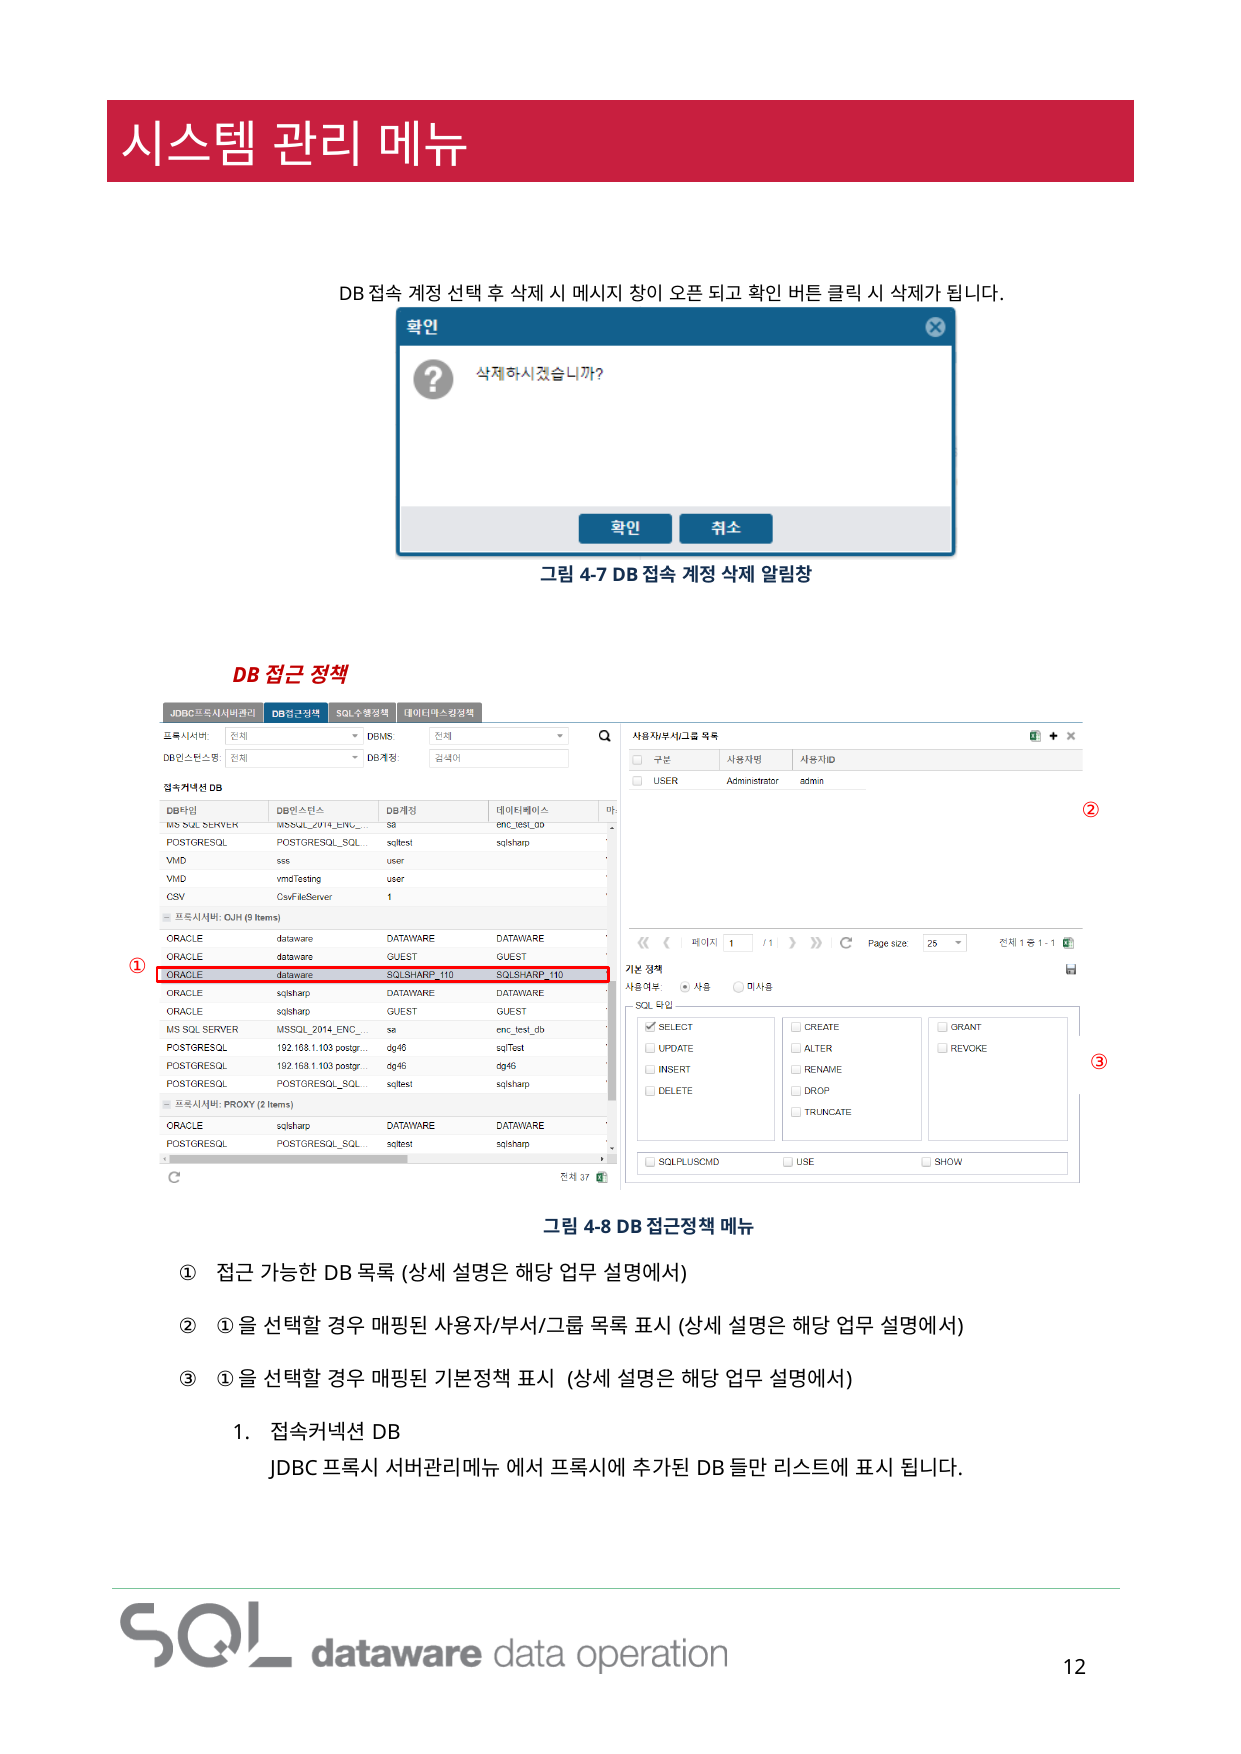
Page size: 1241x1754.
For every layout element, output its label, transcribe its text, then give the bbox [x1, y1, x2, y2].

list ①을 선택할 경우 매핑된 기본정책 표시 (상세 설명은 해당 업무 설명에서) [178, 1362, 1083, 1392]
text 그림 4-8 DB접근정책 메뉴 [216, 1212, 1083, 1239]
list 접속커넥션 DB JDBC프록시 서버관리메뉴 에서 프록시에 추가된 DB들만 리스트에 표시 됩니다. 프록시 기준으로 그리드 그룹이 형성되어 있으며 옵션을 넣어서 검색이 가능합니다. [232, 1415, 1083, 1482]
picture [157, 698, 1083, 1190]
list ①을 선택할 경우 매핑된 사용자/부서/그룹 목록 표시 (상세 설명은 해당 업무 설명에서) [178, 1309, 1083, 1339]
list 접근 가능한 DB 목록 (상세 설명은 해당 업무 설명에서) [178, 1256, 1083, 1286]
picture [395, 306, 958, 560]
picture [162, 969, 607, 980]
picture [120, 1601, 728, 1674]
subtitle DB접근 정책 [232, 658, 1083, 688]
